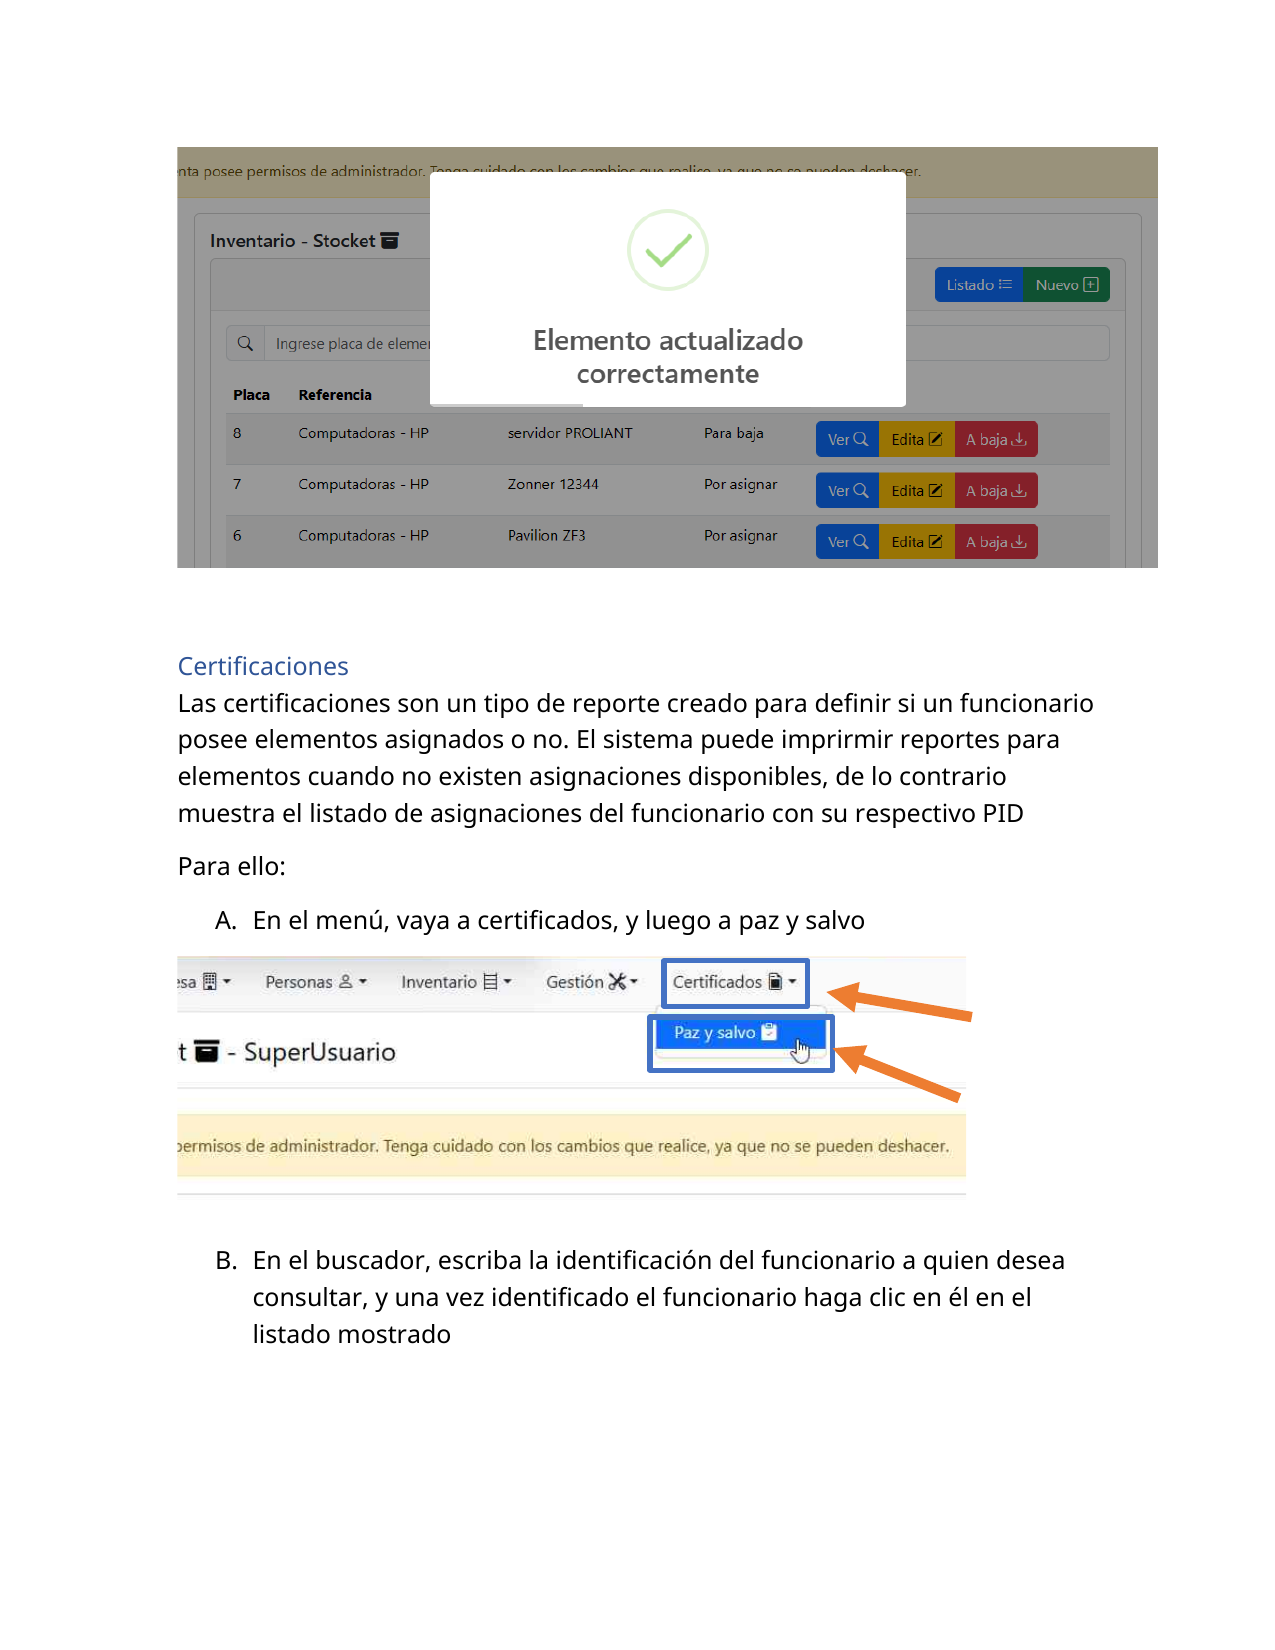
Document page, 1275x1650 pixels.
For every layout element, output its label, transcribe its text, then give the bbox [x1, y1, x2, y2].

list En el buscador, escriba la identificación del funcionario a quien desea consultar, y una vez identificado el funcionario haga clic en él en el listado mostrado [215, 1243, 1098, 1350]
subtitle Certificaciones [177, 648, 1098, 683]
picture [177, 956, 967, 1224]
text Las certificaciones son un tipo de reporte creado para definir si un funcionario posee elementos asignados o no. El sistema puede imprirmir reportes para elementos cuando no existen asignaciones disponibles, de lo contrario muestra el listado de asignaciones del funcionario con su respectivo PID [177, 685, 1098, 830]
list En el menú, vaya a certificados, y luego a paz y salvo [215, 902, 1098, 937]
text Para ello: [177, 849, 1098, 883]
picture [177, 147, 1158, 568]
